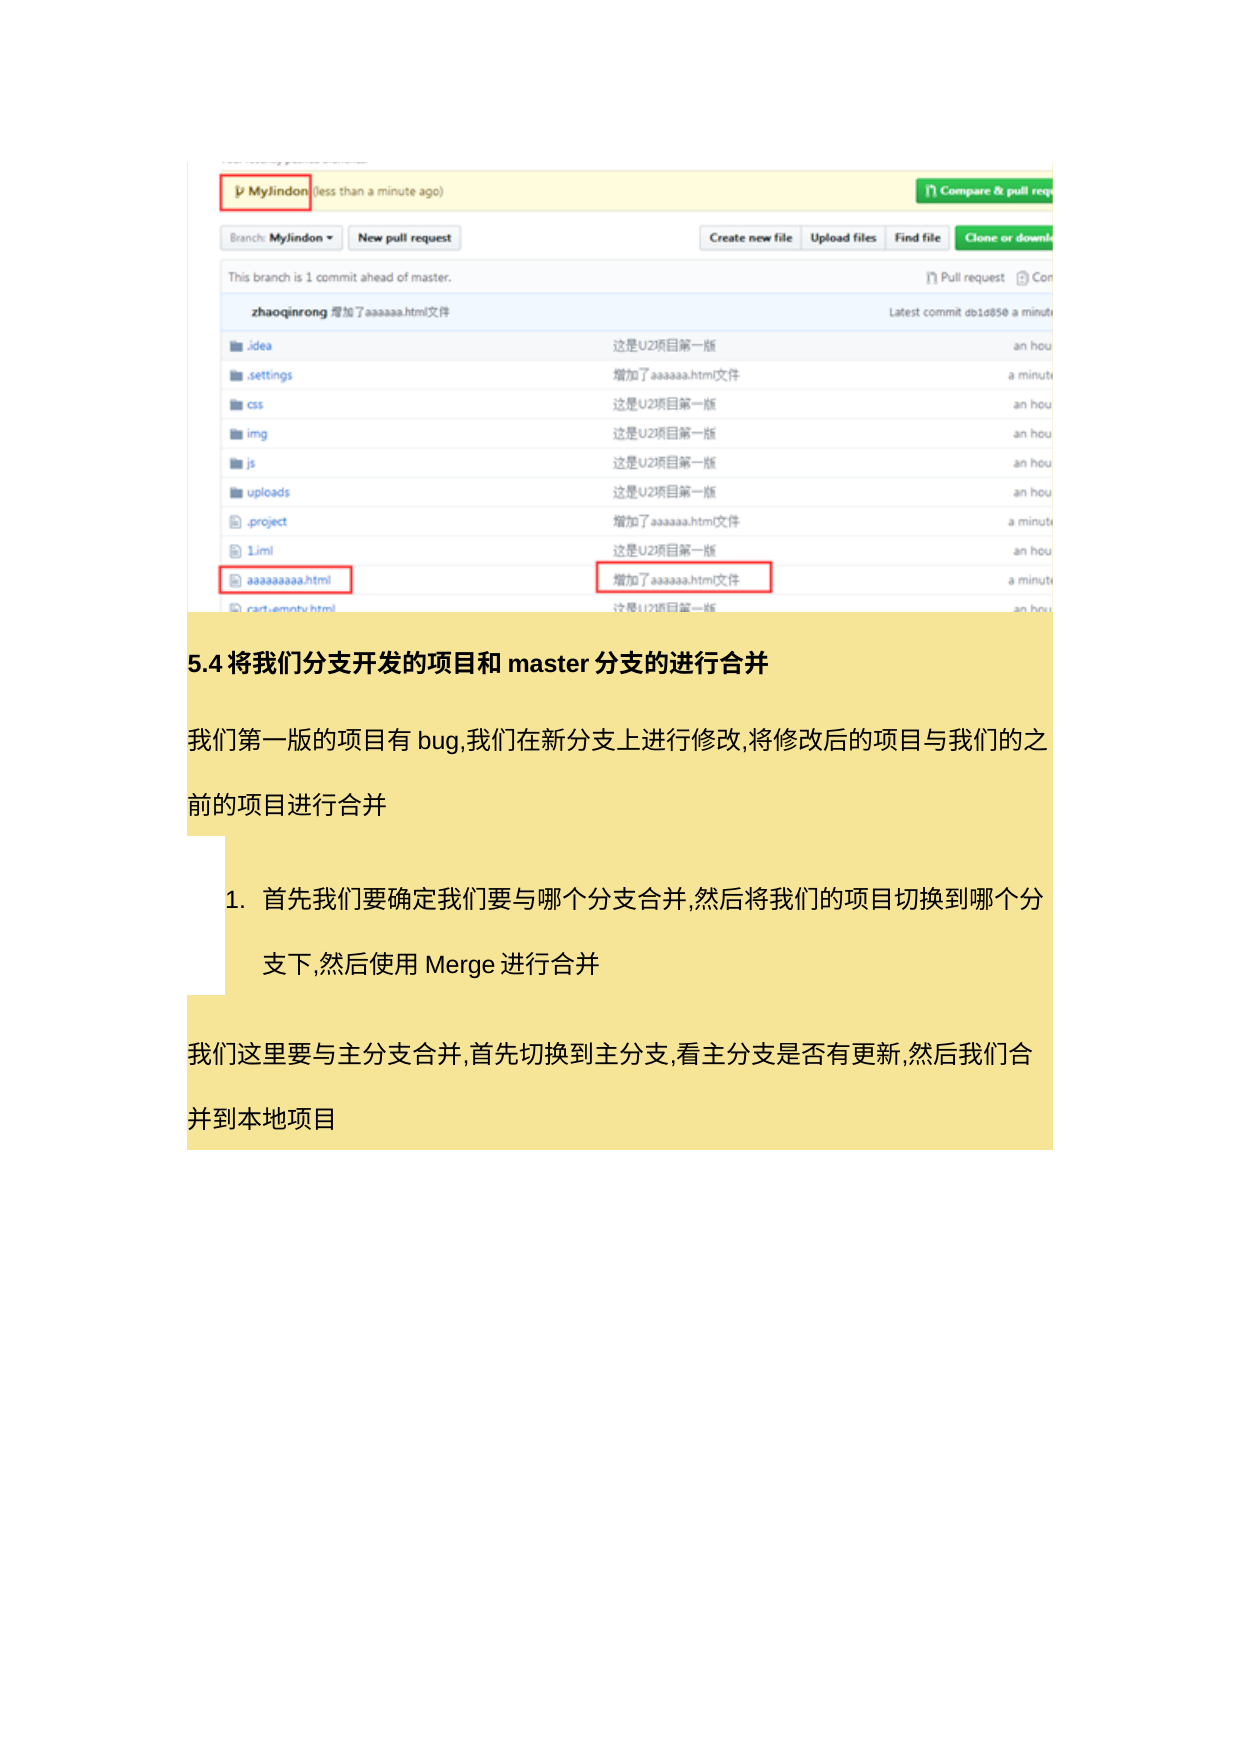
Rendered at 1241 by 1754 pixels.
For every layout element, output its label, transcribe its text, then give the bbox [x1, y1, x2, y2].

text 我们这里要与主分支合并,首先切换到主分支,看主分支是否有更新,然后我们合并到本地项目 [187, 1020, 1053, 1150]
list 首先我们要确定我们要与哪个分支合并,然后将我们的项目切换到哪个分支下,然后使用Merge进行合并 [225, 865, 1053, 995]
picture [187, 162, 1053, 612]
text 我们第一版的项目有bug,我们在新分支上进行修改,将修改后的项目与我们的之前的项目进行合并 [187, 706, 1053, 836]
text 5.4将我们分支开发的项目和master分支的进行合并 [187, 629, 1053, 694]
